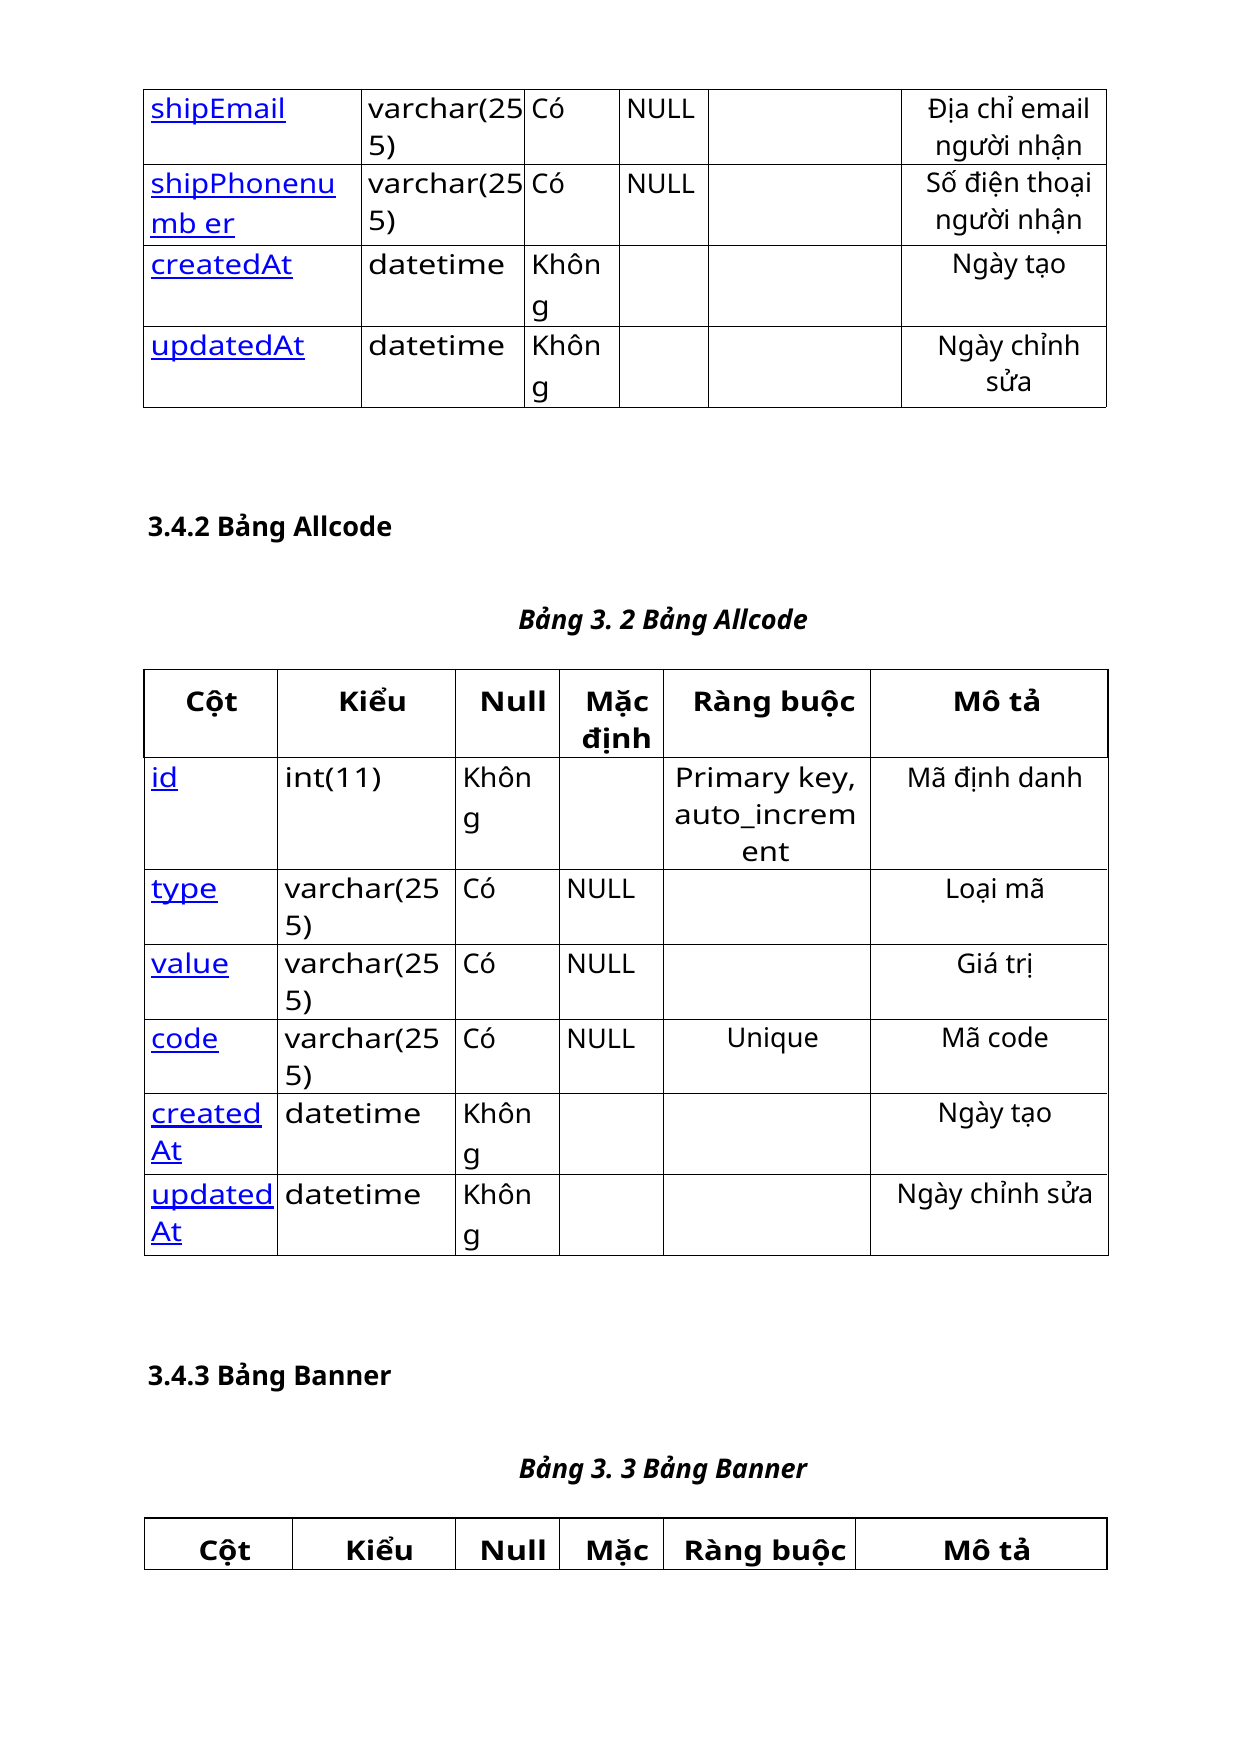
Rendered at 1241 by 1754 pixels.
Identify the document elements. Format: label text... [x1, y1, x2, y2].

table_header Ràng buộc [664, 1519, 855, 1568]
table_cell [709, 327, 901, 407]
table_cell [664, 1094, 870, 1174]
table_cell Có [456, 870, 559, 944]
table_cell Ngày chỉnh sửa [902, 327, 1106, 407]
table_cell Loại mã [871, 869, 1108, 944]
text Bảng 3. 3 Bảng Banner [148, 1449, 1122, 1486]
table_cell NULL [620, 165, 708, 244]
table_cell [664, 870, 870, 944]
table_cell Có [456, 1020, 559, 1093]
table_cell Có [525, 90, 619, 163]
table_header Mô tả [856, 1519, 1106, 1568]
table_cell Có [456, 945, 559, 1018]
table_cell Địa chỉ email người nhận [902, 90, 1106, 163]
subtitle 3.4.2 Bảng Allcode [148, 508, 1122, 545]
table_cell updatedAt [144, 327, 361, 407]
subtitle 3.4.3 Bảng Banner [148, 1357, 1122, 1393]
table_cell Số điện thoại người nhận [902, 165, 1106, 244]
table_cell updatedAt [145, 1175, 277, 1255]
table_cell [709, 90, 901, 163]
table_cell createdAt [145, 1094, 277, 1174]
table_cell [560, 758, 663, 869]
table_cell type [145, 870, 277, 944]
table_cell [560, 1175, 663, 1255]
table_cell Khôn g [456, 1094, 559, 1174]
table_cell Unique [664, 1020, 870, 1093]
table_cell NULL [560, 945, 663, 1018]
table_header Kiểu [278, 670, 455, 757]
table_header Null [456, 670, 559, 757]
table_cell datetime [362, 246, 524, 326]
table_cell shipPhonenumb er [144, 165, 361, 244]
table_cell varchar(255) [362, 90, 524, 163]
table_cell Có [525, 165, 619, 244]
table_cell [620, 327, 708, 407]
table_cell Ngày tạo [902, 246, 1106, 326]
table_header Mô tả [871, 670, 1107, 757]
table_cell NULL [560, 870, 663, 944]
table_cell [709, 246, 901, 326]
table_cell varchar(255) [278, 870, 455, 944]
table_header Null [456, 1519, 559, 1568]
table_cell [709, 165, 901, 244]
table_cell id [145, 758, 277, 869]
table_header Cột [145, 670, 277, 757]
table_cell int(11) [278, 758, 455, 869]
table_cell Khôn g [525, 327, 619, 407]
table_cell Ngày tạo [871, 1093, 1108, 1174]
table_cell Ngày chỉnh sửa [871, 1174, 1108, 1255]
table_cell code [145, 1020, 277, 1093]
table_cell NULL [620, 90, 708, 163]
table_cell createdAt [144, 246, 361, 326]
table_header Cột [145, 1519, 292, 1568]
table_cell [664, 1175, 870, 1255]
table_cell [560, 1094, 663, 1174]
table_cell NULL [560, 1020, 663, 1093]
table_cell shipEmail [144, 90, 361, 163]
table_cell Giá trị [871, 944, 1108, 1018]
table_cell Khôn g [456, 758, 559, 869]
table_header Mặc định [560, 1519, 663, 1568]
table_cell datetime [362, 327, 524, 407]
table_cell Mã code [871, 1019, 1108, 1093]
table_cell varchar(255) [362, 165, 524, 244]
table_header Ràng buộc [664, 670, 870, 757]
table_cell datetime [278, 1175, 455, 1255]
table_cell Mã định danh [871, 758, 1108, 869]
table_cell Primary key, auto_increment [664, 758, 870, 869]
table_cell Khôn g [525, 246, 619, 326]
table_header Mặc định [560, 670, 663, 757]
table_cell [620, 246, 708, 326]
table_cell value [145, 945, 277, 1018]
table_cell [664, 945, 870, 1018]
table_cell varchar(255) [278, 945, 455, 1018]
table_cell varchar(255) [278, 1020, 455, 1093]
text Bảng 3. 2 Bảng Allcode [148, 601, 1122, 637]
table_cell Khôn g [456, 1175, 559, 1255]
table_header Kiểu [293, 1519, 455, 1568]
table_cell datetime [278, 1094, 455, 1174]
